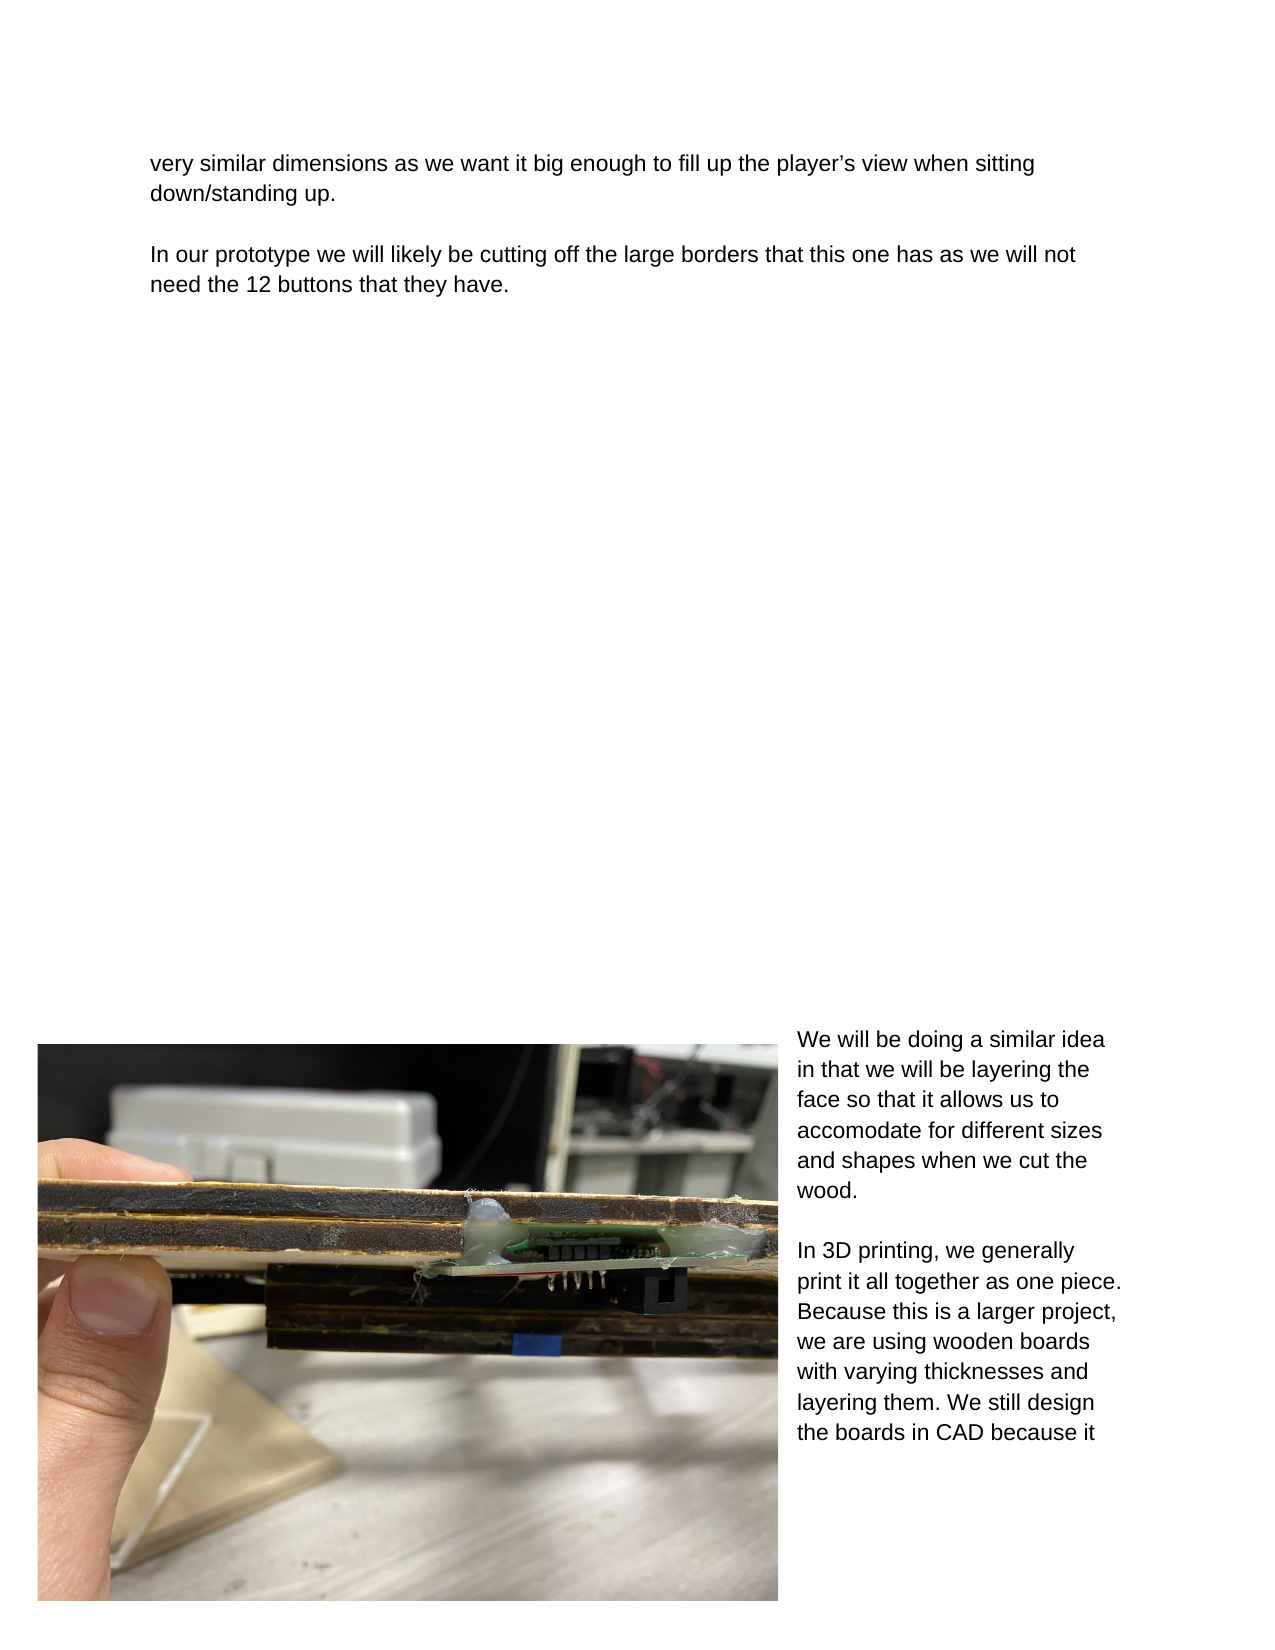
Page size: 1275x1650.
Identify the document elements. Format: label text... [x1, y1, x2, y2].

text In our prototype we will likely be cutting off the large borders that this one has as we will not need the 12 buttons that they have. [150, 241, 1125, 297]
picture [37, 1044, 779, 1601]
text We will be doing a similar idea in that we will be layering the face so that it allows us to accomodate for different sizes and shapes when we cut the wood. [150, 1026, 1125, 1203]
